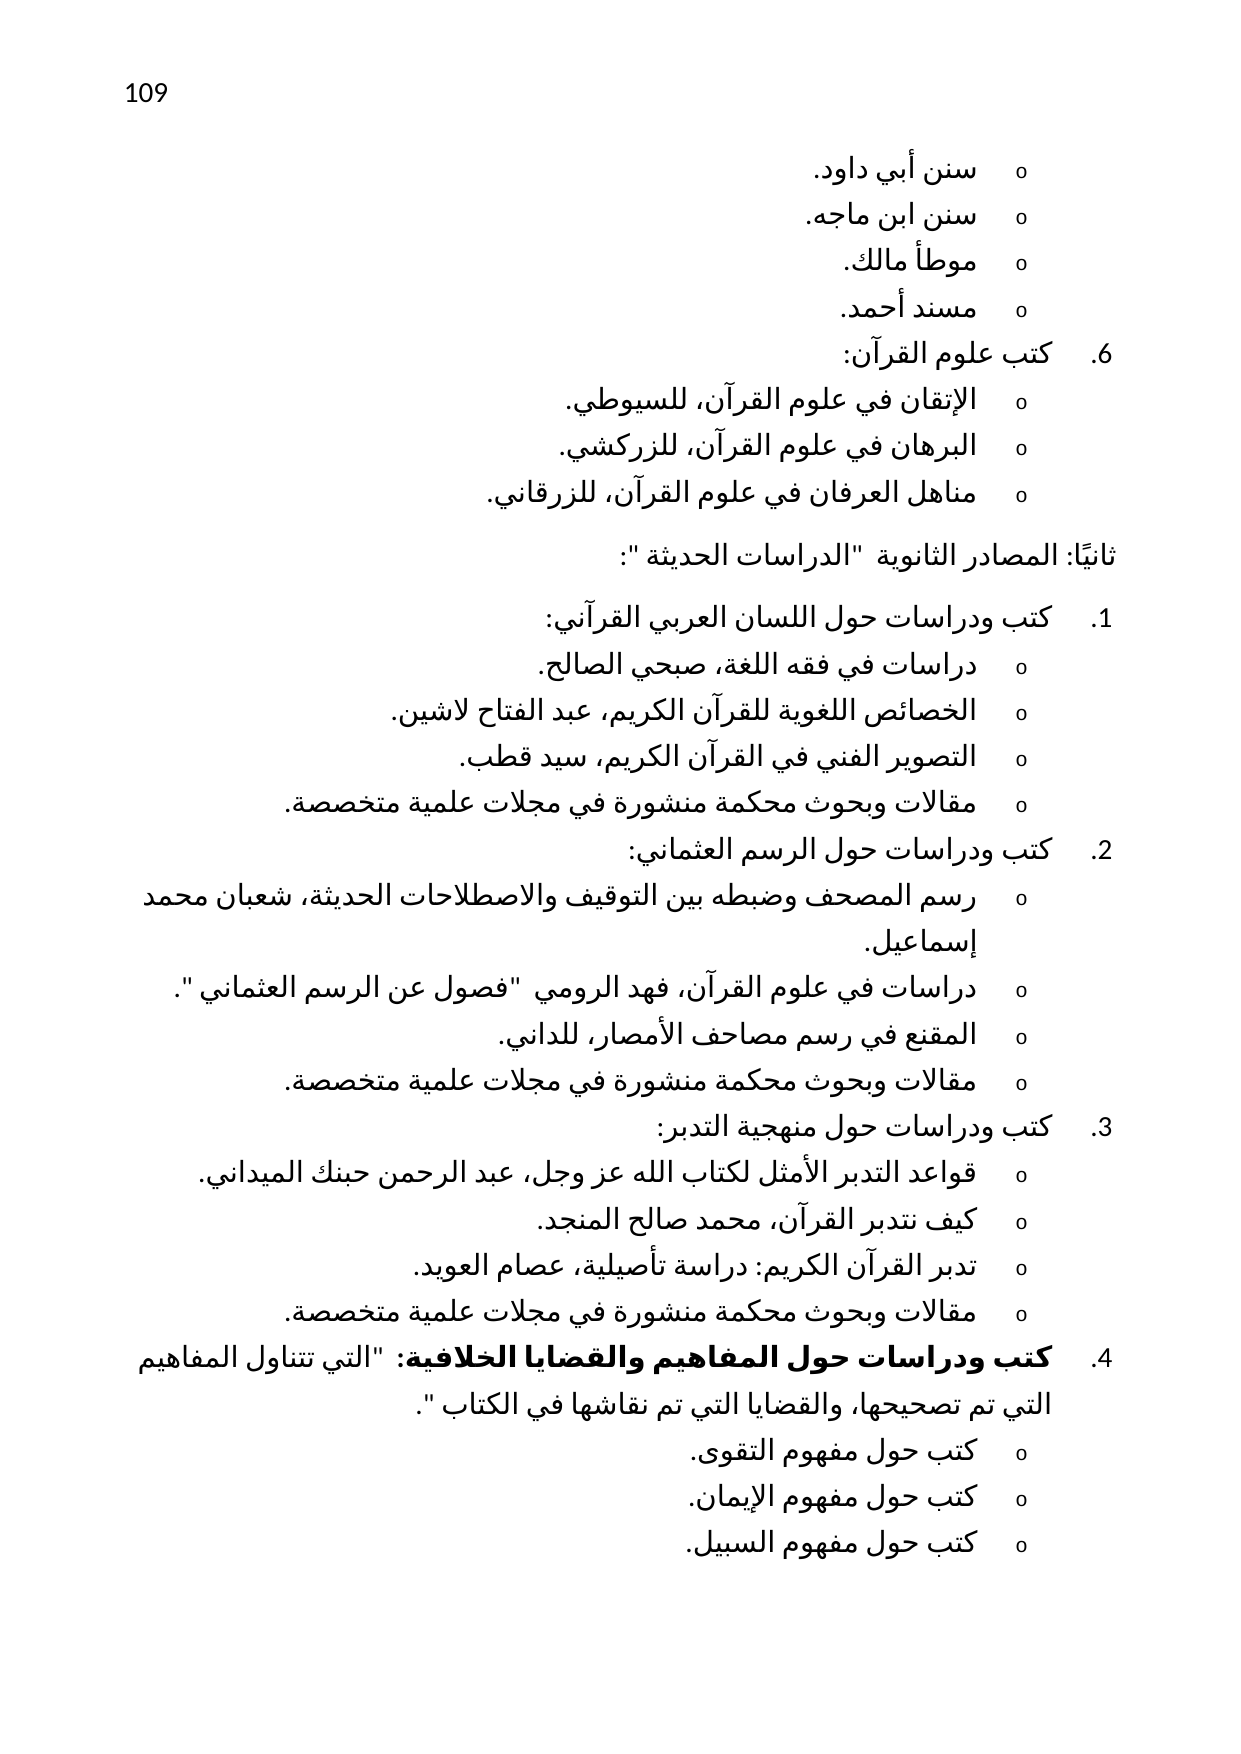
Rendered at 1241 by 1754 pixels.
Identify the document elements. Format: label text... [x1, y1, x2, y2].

list كتب حول مفهوم التقوى. [112, 1432, 1015, 1468]
list الخصائص اللغوية للقرآن الكريم، عبد الفتاح لاشين. [112, 692, 1015, 728]
list تدبر القرآن الكريم: دراسة تأصيلية، عصام العويد. [112, 1247, 1015, 1283]
list مناهل العرفان في علوم القرآن، للزرقاني. [112, 474, 1015, 509]
list كتب ودراسات حول اللسان العربي القرآني: [112, 599, 1090, 635]
list سنن ابن ماجه. [112, 196, 1015, 232]
list كتب حول مفهوم السبيل. [112, 1524, 1015, 1560]
list كتب ودراسات حول الرسم العثماني: [112, 831, 1090, 866]
list كتب علوم القرآن: [112, 335, 1090, 371]
list قواعد التدبر الأمثل لكتاب الله عز وجل، عبد الرحمن حبنك الميداني. [112, 1154, 1015, 1190]
list دراسات في علوم القرآن، فهد الرومي "فصول عن الرسم العثماني ". [112, 969, 1015, 1005]
list كتب حول مفهوم الإيمان. [112, 1478, 1015, 1514]
list كتب ودراسات حول منهجية التدبر: [112, 1108, 1090, 1144]
list التصوير الفني في القرآن الكريم، سيد قطب. [112, 738, 1015, 774]
list مقالات وبحوث محكمة منشورة في مجلات علمية متخصصة. [112, 1062, 1015, 1098]
list مسند أحمد. [112, 289, 1015, 324]
list المقنع في رسم مصاحف الأمصار، للداني. [112, 1016, 1015, 1051]
text ثانيًا: المصادر الثانوية "الدراسات الحديثة ": [112, 537, 1117, 572]
list كتب ودراسات حول المفاهيم والقضايا الخلافية: "التي تتناول المفاهيم التي تم تصحيحها، والقضايا التي تم نقاشها في الكتاب ". [112, 1339, 1090, 1421]
list مقالات وبحوث محكمة منشورة في مجلات علمية متخصصة. [112, 1293, 1015, 1329]
list موطأ مالك. [112, 242, 1015, 278]
list دراسات في فقه اللغة، صبحي الصالح. [112, 646, 1015, 681]
list رسم المصحف وضبطه بين التوقيف والاصطلاحات الحديثة، شعبان محمد إسماعيل. [112, 877, 1015, 959]
list كيف نتدبر القرآن، محمد صالح المنجد. [112, 1201, 1015, 1236]
list مقالات وبحوث محكمة منشورة في مجلات علمية متخصصة. [112, 784, 1015, 820]
list سنن أبي داود. [112, 150, 1015, 186]
list الإتقان في علوم القرآن، للسيوطي. [112, 381, 1015, 417]
list البرهان في علوم القرآن، للزركشي. [112, 427, 1015, 463]
